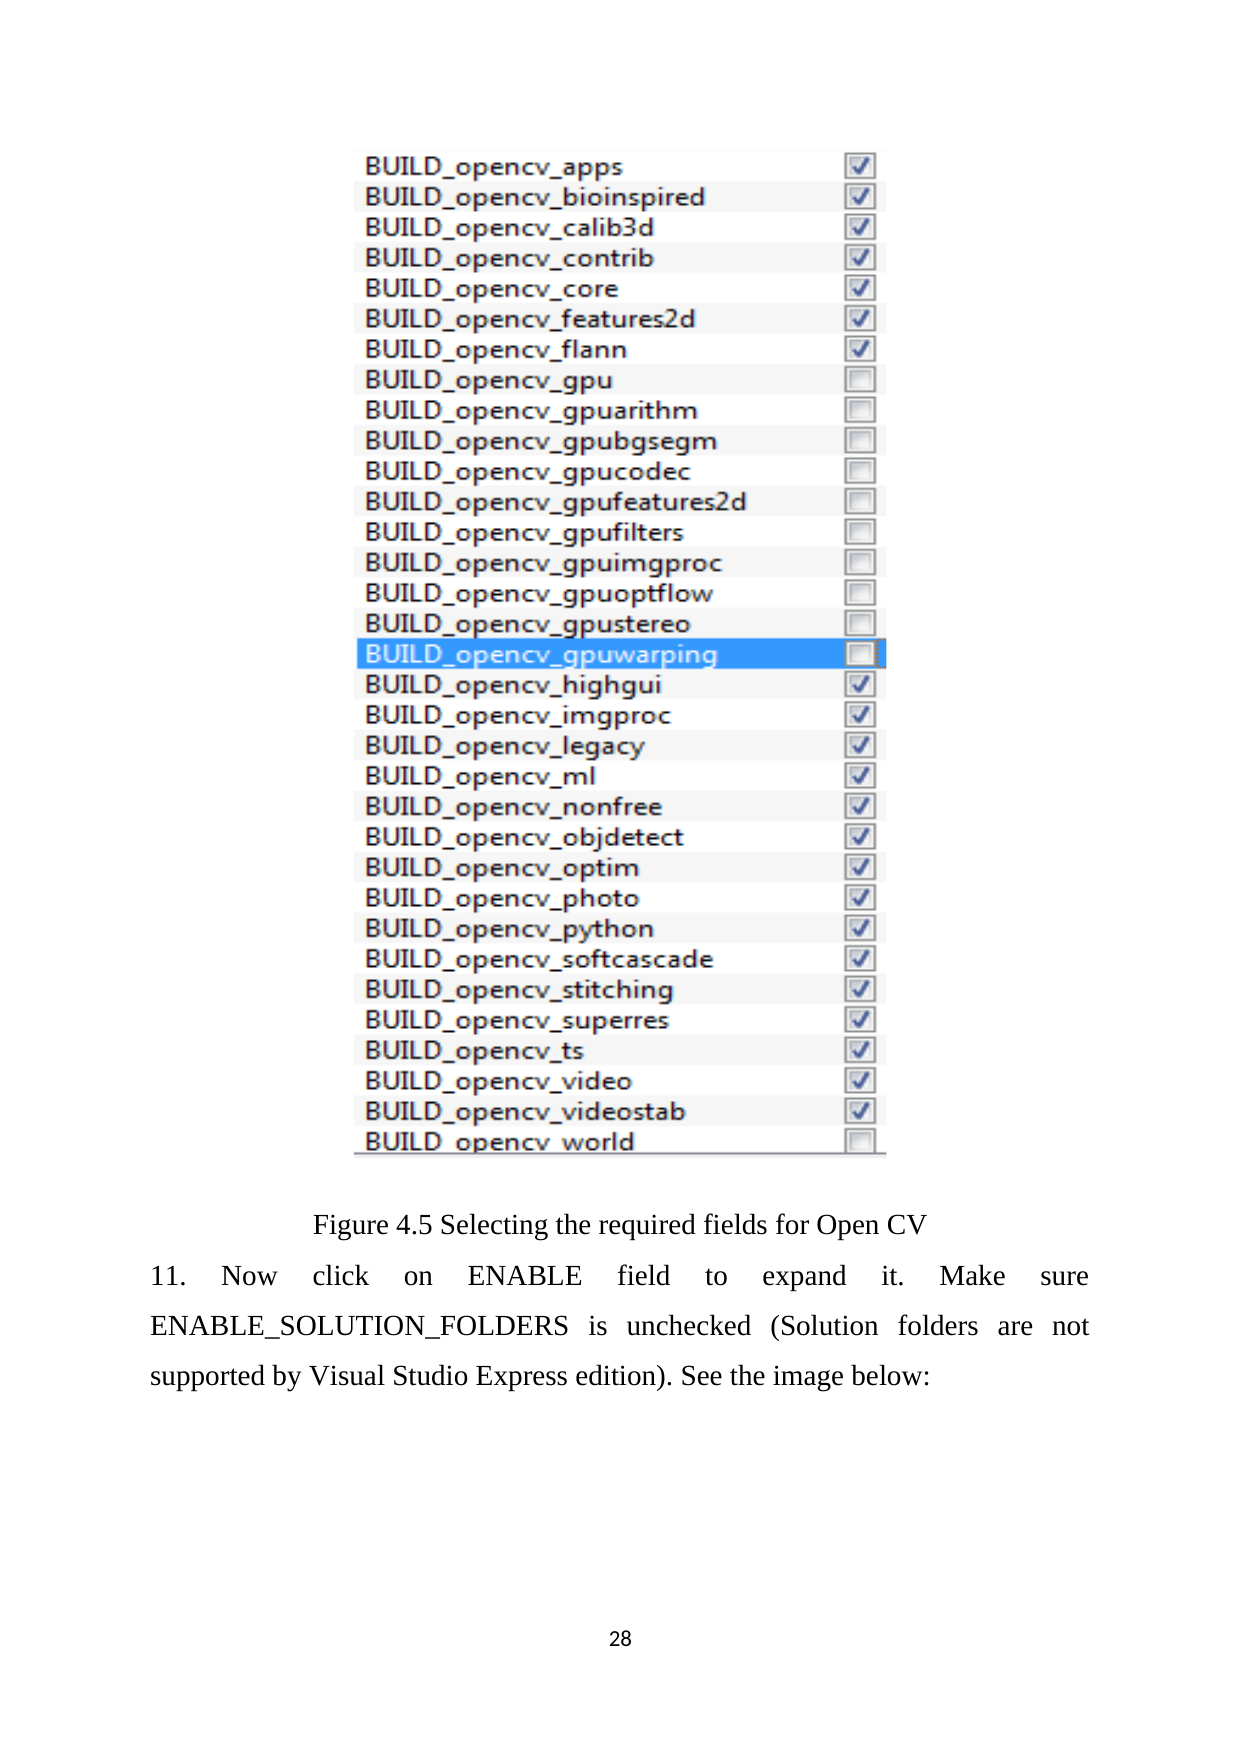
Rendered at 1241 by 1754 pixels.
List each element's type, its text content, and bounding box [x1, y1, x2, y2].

text 11. Now click on ENABLE field to expand it. Make sure ENABLE_SOLUTION_FOLDERS is unchecked (Solution folders are not supported by Visual Studio Express edition). See the image below: [150, 1258, 1090, 1392]
text Figure 4.5 Selecting the required fields for Open CV [150, 1207, 1090, 1241]
